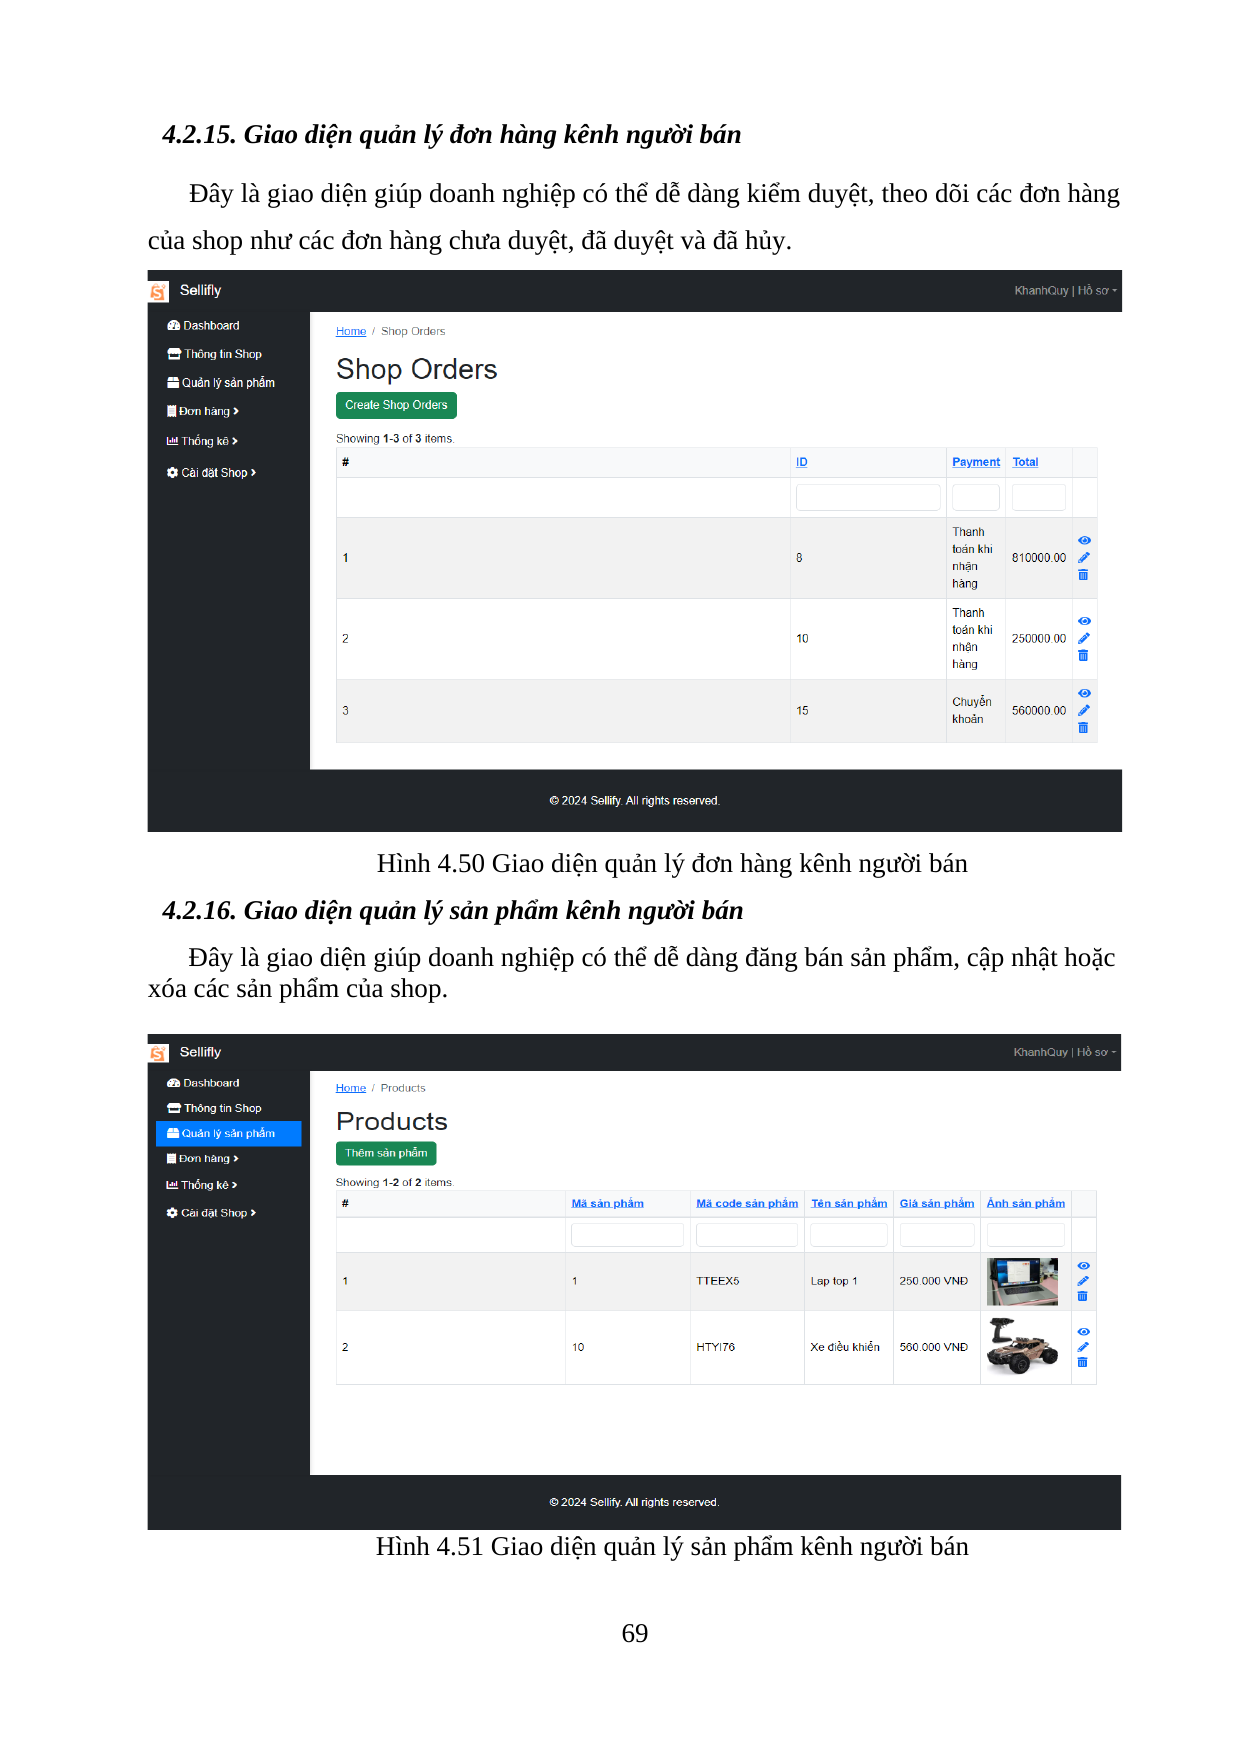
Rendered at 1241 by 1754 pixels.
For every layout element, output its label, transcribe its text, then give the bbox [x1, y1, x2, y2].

picture [147, 270, 1123, 832]
text Đây là giao diện giúp doanh nghiệp có thể dễ dàng đăng bán sản phẩm, cập nhật hoặc xóa các sản phẩm của shop. [148, 941, 1122, 1003]
subtitle Giao diện quản lý đơn hàng kênh người bán [162, 118, 1122, 149]
list Giao diện quản lý sản phẩm kênh người bán [162, 894, 1122, 925]
text Đây là giao diện giúp doanh nghiệp có thể dễ dàng kiểm duyệt, theo dõi các đơn hàng của shop như các đơn hàng chưa duyệt, đã duyệt và đã hủy. [148, 177, 1122, 255]
picture [147, 1034, 1122, 1530]
